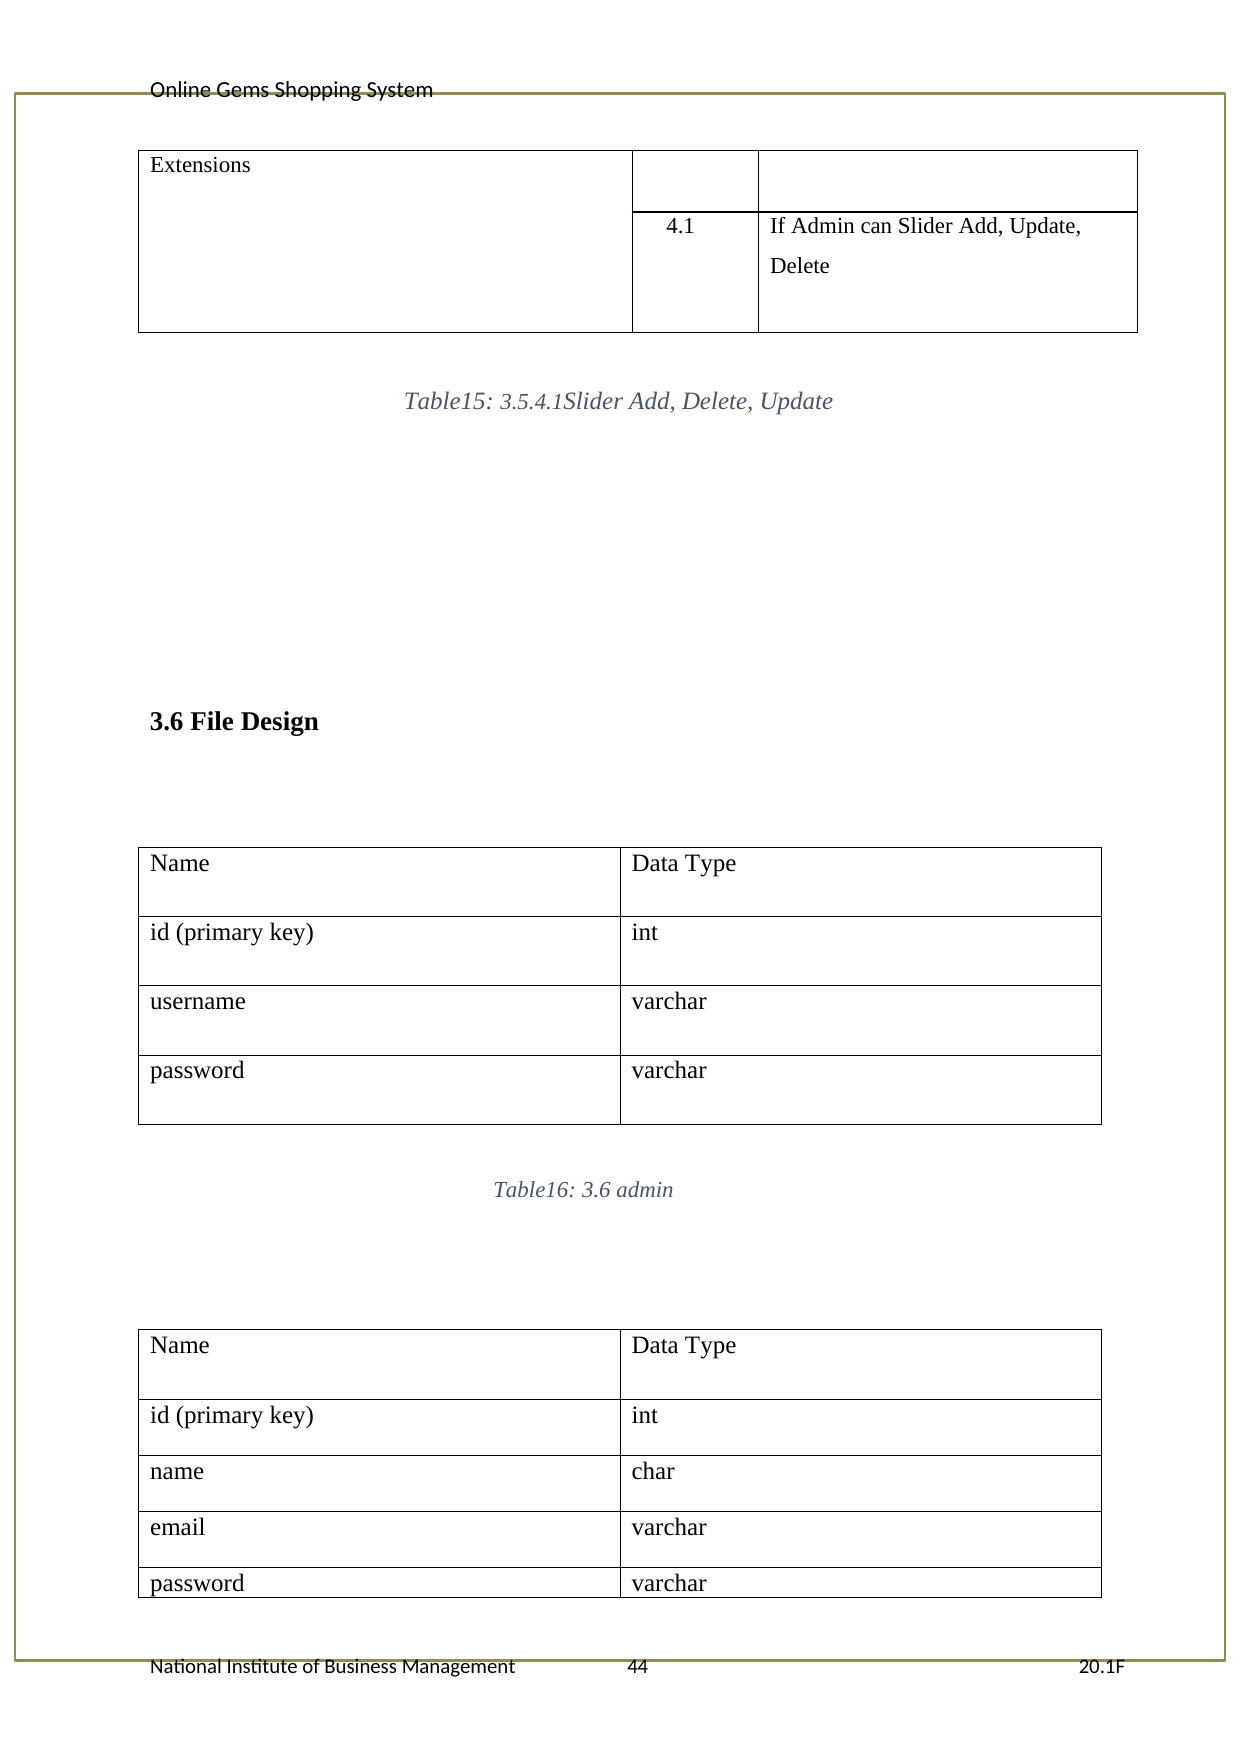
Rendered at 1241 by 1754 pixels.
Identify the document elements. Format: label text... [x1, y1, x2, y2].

table_cell email [139, 1512, 620, 1567]
table_cell char [621, 1456, 1101, 1511]
table_cell varchar [621, 986, 1101, 1054]
table_header Name [139, 1330, 620, 1399]
text Table15: 3.5.4.1Slider Add, Delete, Update [150, 386, 1090, 415]
table_cell username [139, 986, 620, 1054]
table_cell [633, 151, 758, 211]
table_header Name [139, 848, 620, 916]
table_cell id (primary key) [139, 1400, 620, 1455]
table_cell password [139, 1056, 620, 1124]
table_cell password [139, 1568, 620, 1597]
table_cell 4.1 [633, 213, 758, 332]
table_cell varchar [621, 1056, 1101, 1124]
table_cell varchar [621, 1568, 1101, 1597]
text Table16: 3.6 admin [150, 1176, 1090, 1202]
table_cell id (primary key) [139, 917, 620, 985]
table_cell int [621, 917, 1101, 985]
subtitle 3.6 File Design [149, 705, 1090, 736]
table_cell [759, 151, 1137, 211]
table_cell name [139, 1456, 620, 1511]
table_header Data Type [621, 848, 1101, 916]
table_cell int [621, 1400, 1101, 1455]
table_cell varchar [621, 1512, 1101, 1567]
table_header Data Type [621, 1330, 1101, 1399]
table_cell Extensions [139, 151, 632, 332]
table_cell If Admin can Slider Add, Update, Delete [759, 213, 1137, 332]
